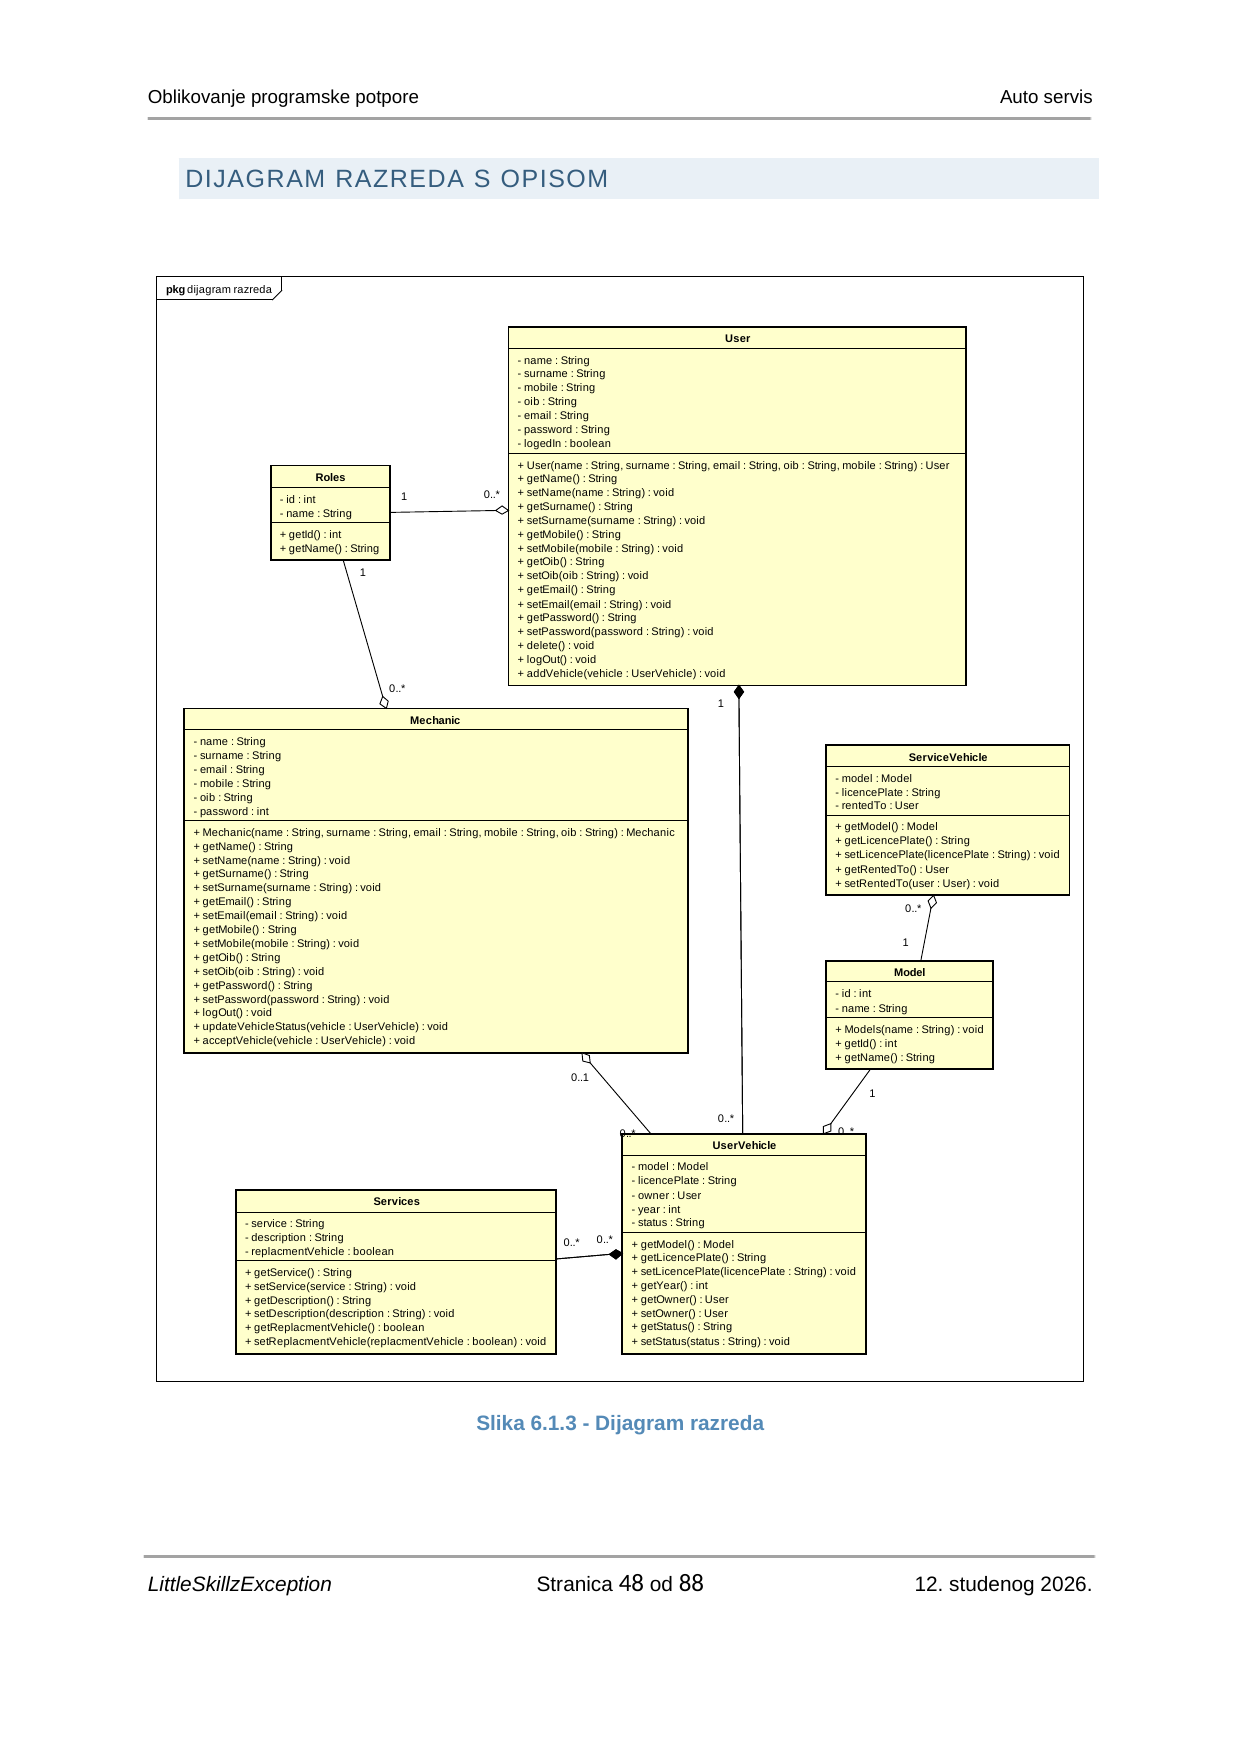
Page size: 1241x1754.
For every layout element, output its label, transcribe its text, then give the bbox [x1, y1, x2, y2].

subtitle DIJAGRAM RAZREDA S OPISOM [185, 164, 1093, 193]
text Slika 6.1.3 - Dijagram razreda [148, 1410, 1093, 1434]
